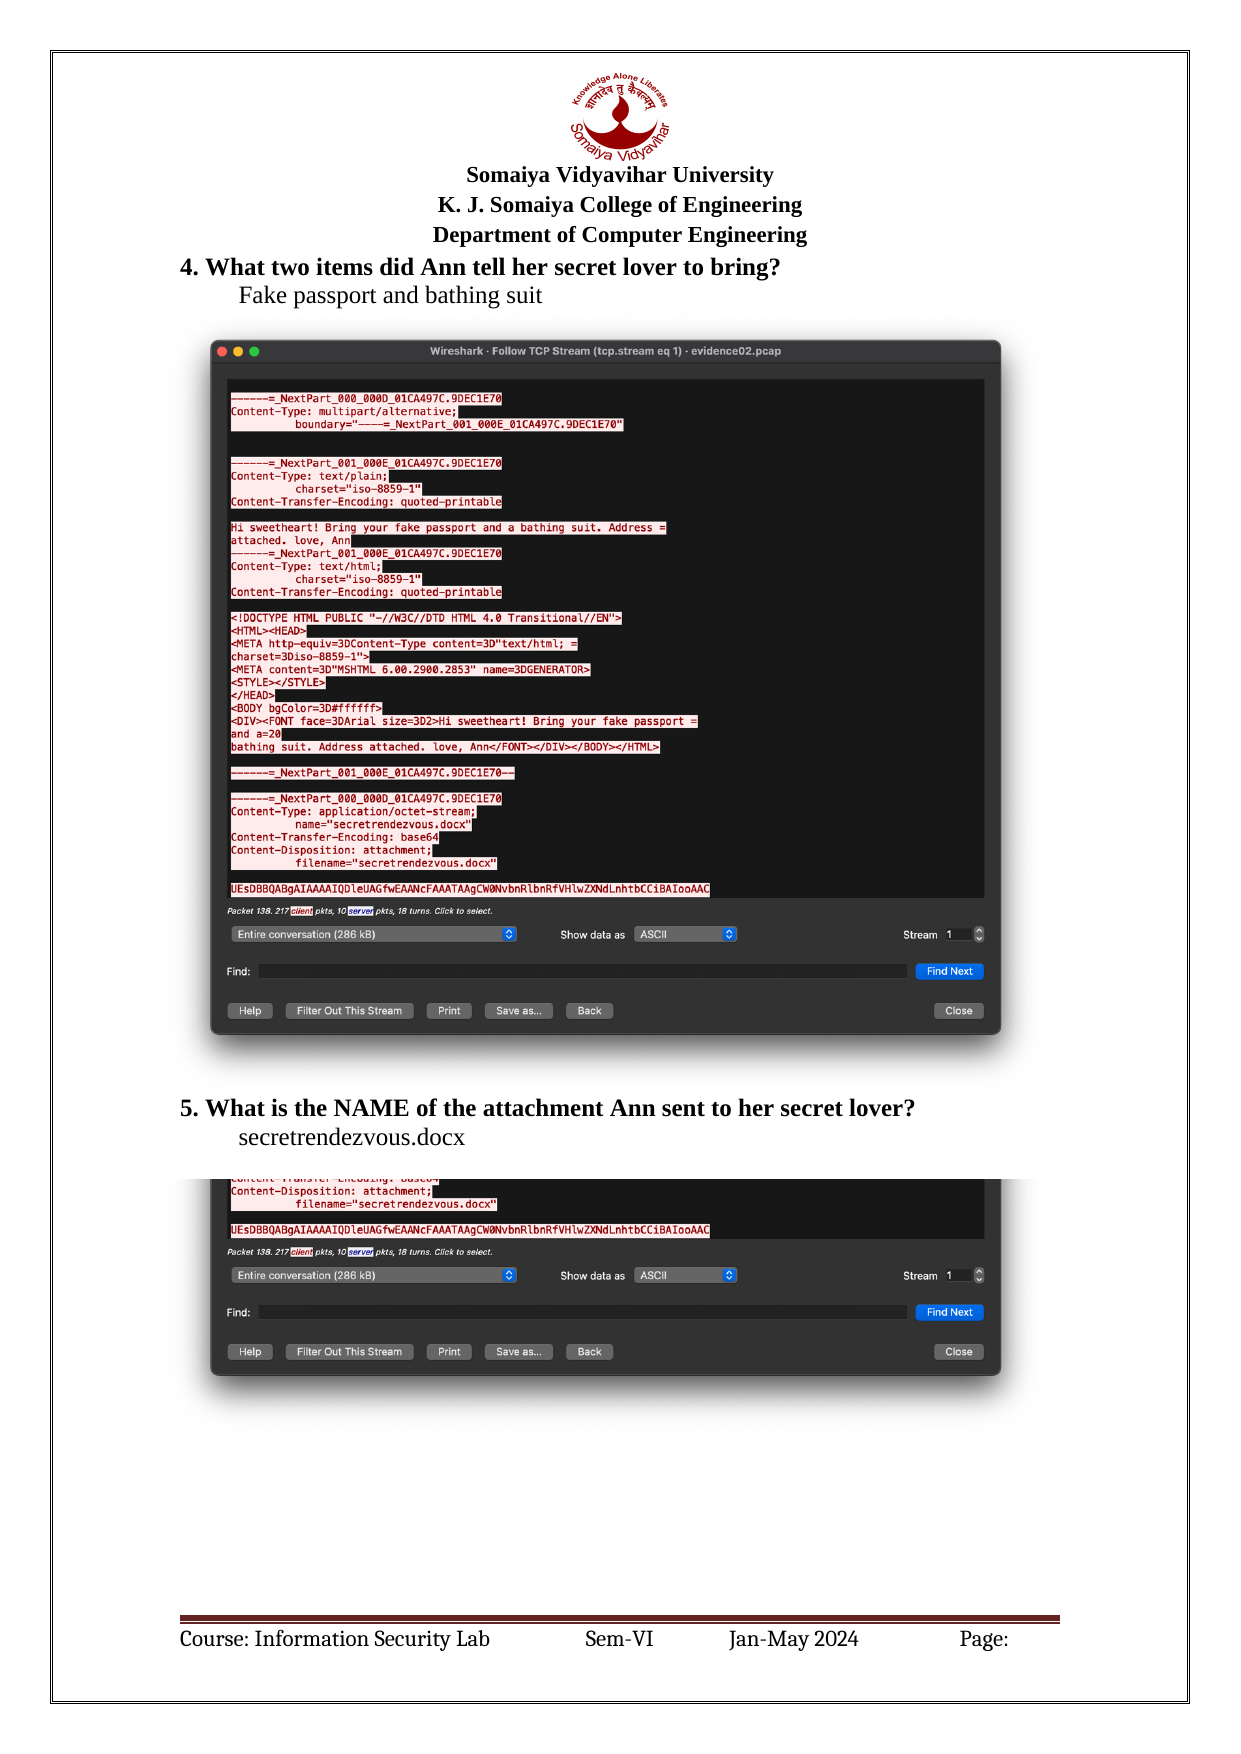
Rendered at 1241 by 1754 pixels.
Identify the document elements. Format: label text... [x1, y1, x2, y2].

picture [165, 309, 1046, 1094]
text secretrendezvous.docx [165, 1122, 1060, 1151]
text Fake passport and bathing suit [165, 280, 1060, 309]
picture [165, 1179, 1046, 1435]
picture [571, 73, 669, 161]
text 4. What two items did Ann tell her secret lover to bring? [165, 252, 1060, 280]
